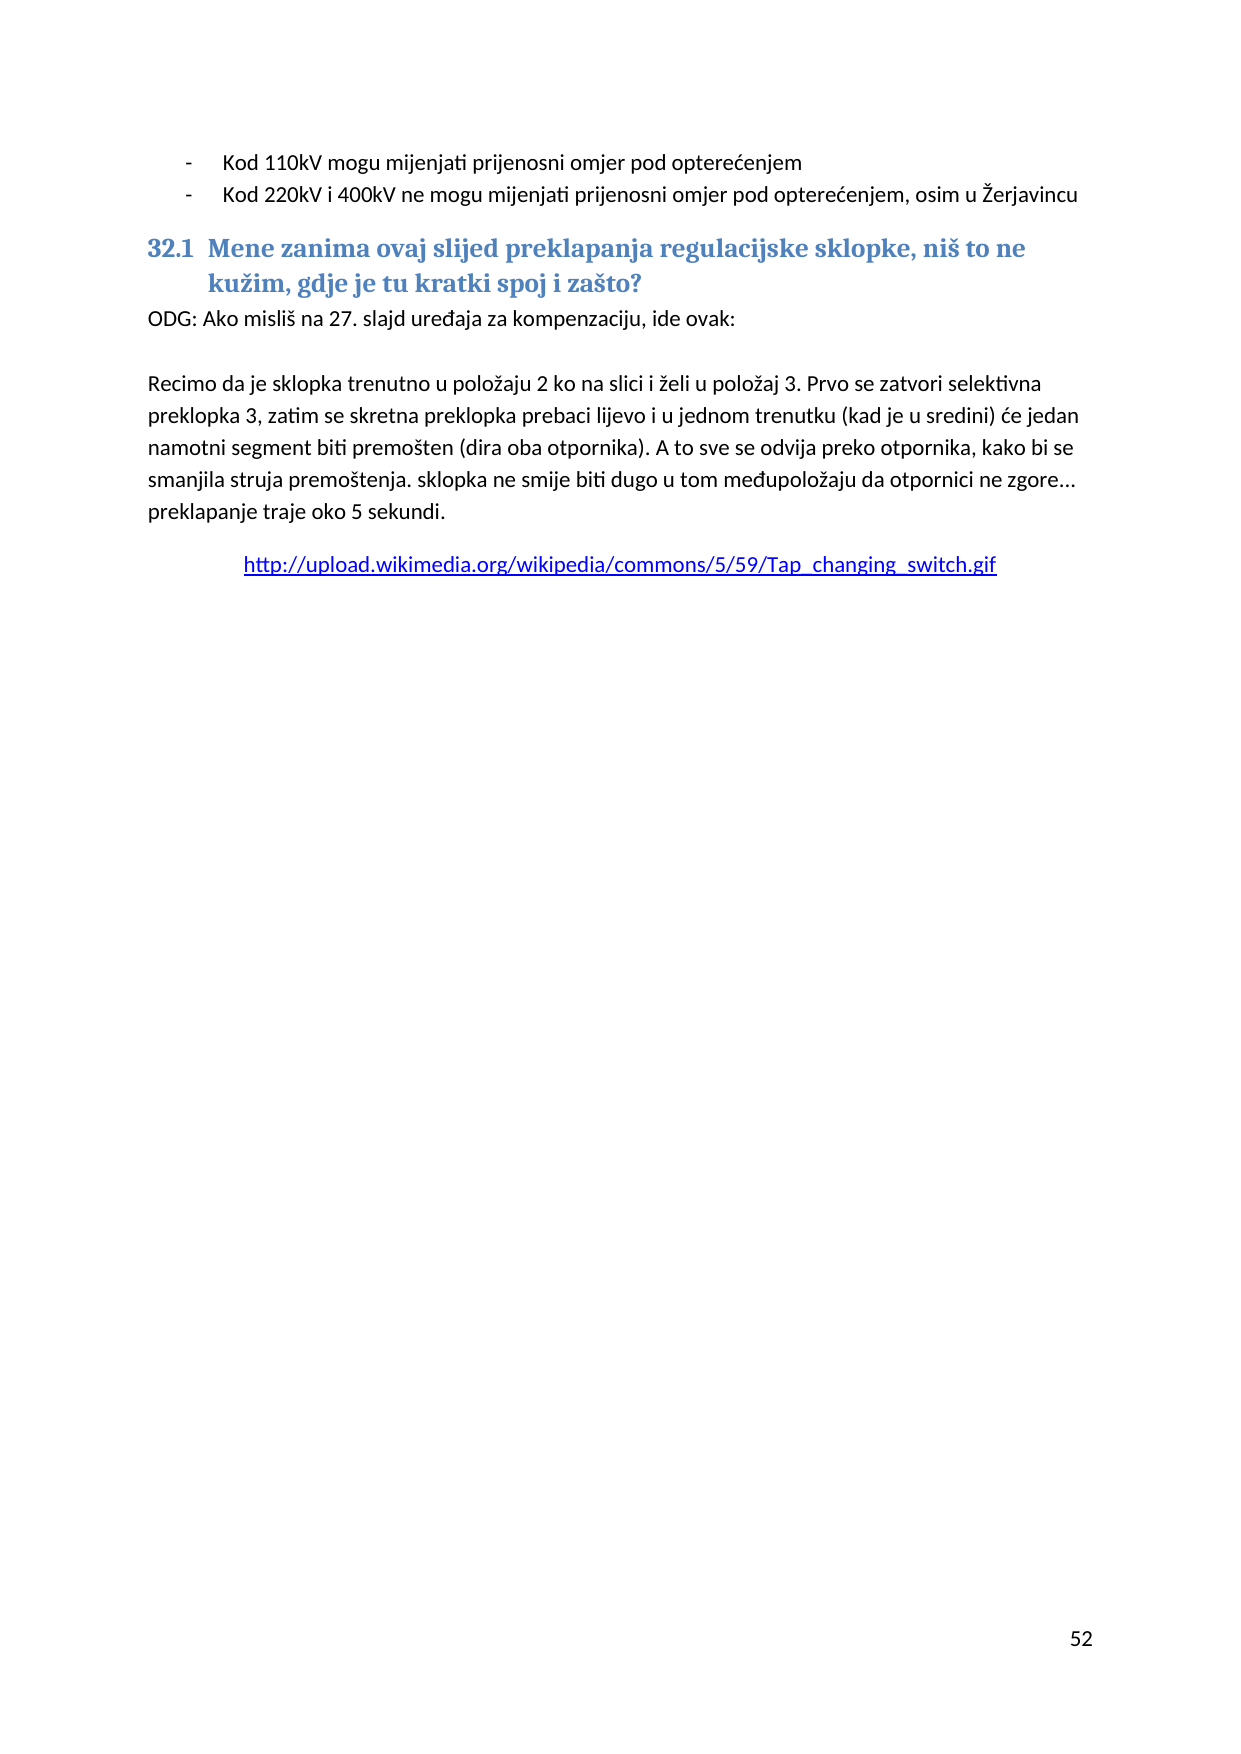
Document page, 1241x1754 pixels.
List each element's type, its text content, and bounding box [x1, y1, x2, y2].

text ODG: Ako misliš na 27. slajd uređaja za kompenzaciju, ide ovak: Recimo da je sklopka trenutno u položaju 2 ko na slici i želi u položaj 3. Prvo se zatvori selektivna preklopka 3, zatim se skretna preklopka prebaci lijevo i u jednom trenutku (kad je u sredini) će jedan namotni segment biti premošten (dira oba otpornika). A to sve se odvija preko otpornika, kako bi se smanjila struja premoštenja. sklopka ne smije biti dugo u tom međupoložaju da otpornici ne zgore... preklapanje traje oko 5 sekundi. [148, 304, 1093, 525]
list Kod 220kV i 400kV ne mogu mijenjati prijenosni omjer pod opterećenjem, osim u Žerjavincu [185, 180, 1093, 208]
subtitle Mene zanima ovaj slijed preklapanja regulacijske sklopke, niš to ne kužim, gdje je tu kratki spoj i zašto? [148, 233, 1093, 300]
list Kod 110kV mogu mijenjati prijenosni omjer pod opterećenjem [185, 148, 1093, 176]
text http://upload.wikimedia.org/wikipedia/commons/5/59/Tap_changing_switch.gif [148, 550, 1093, 578]
